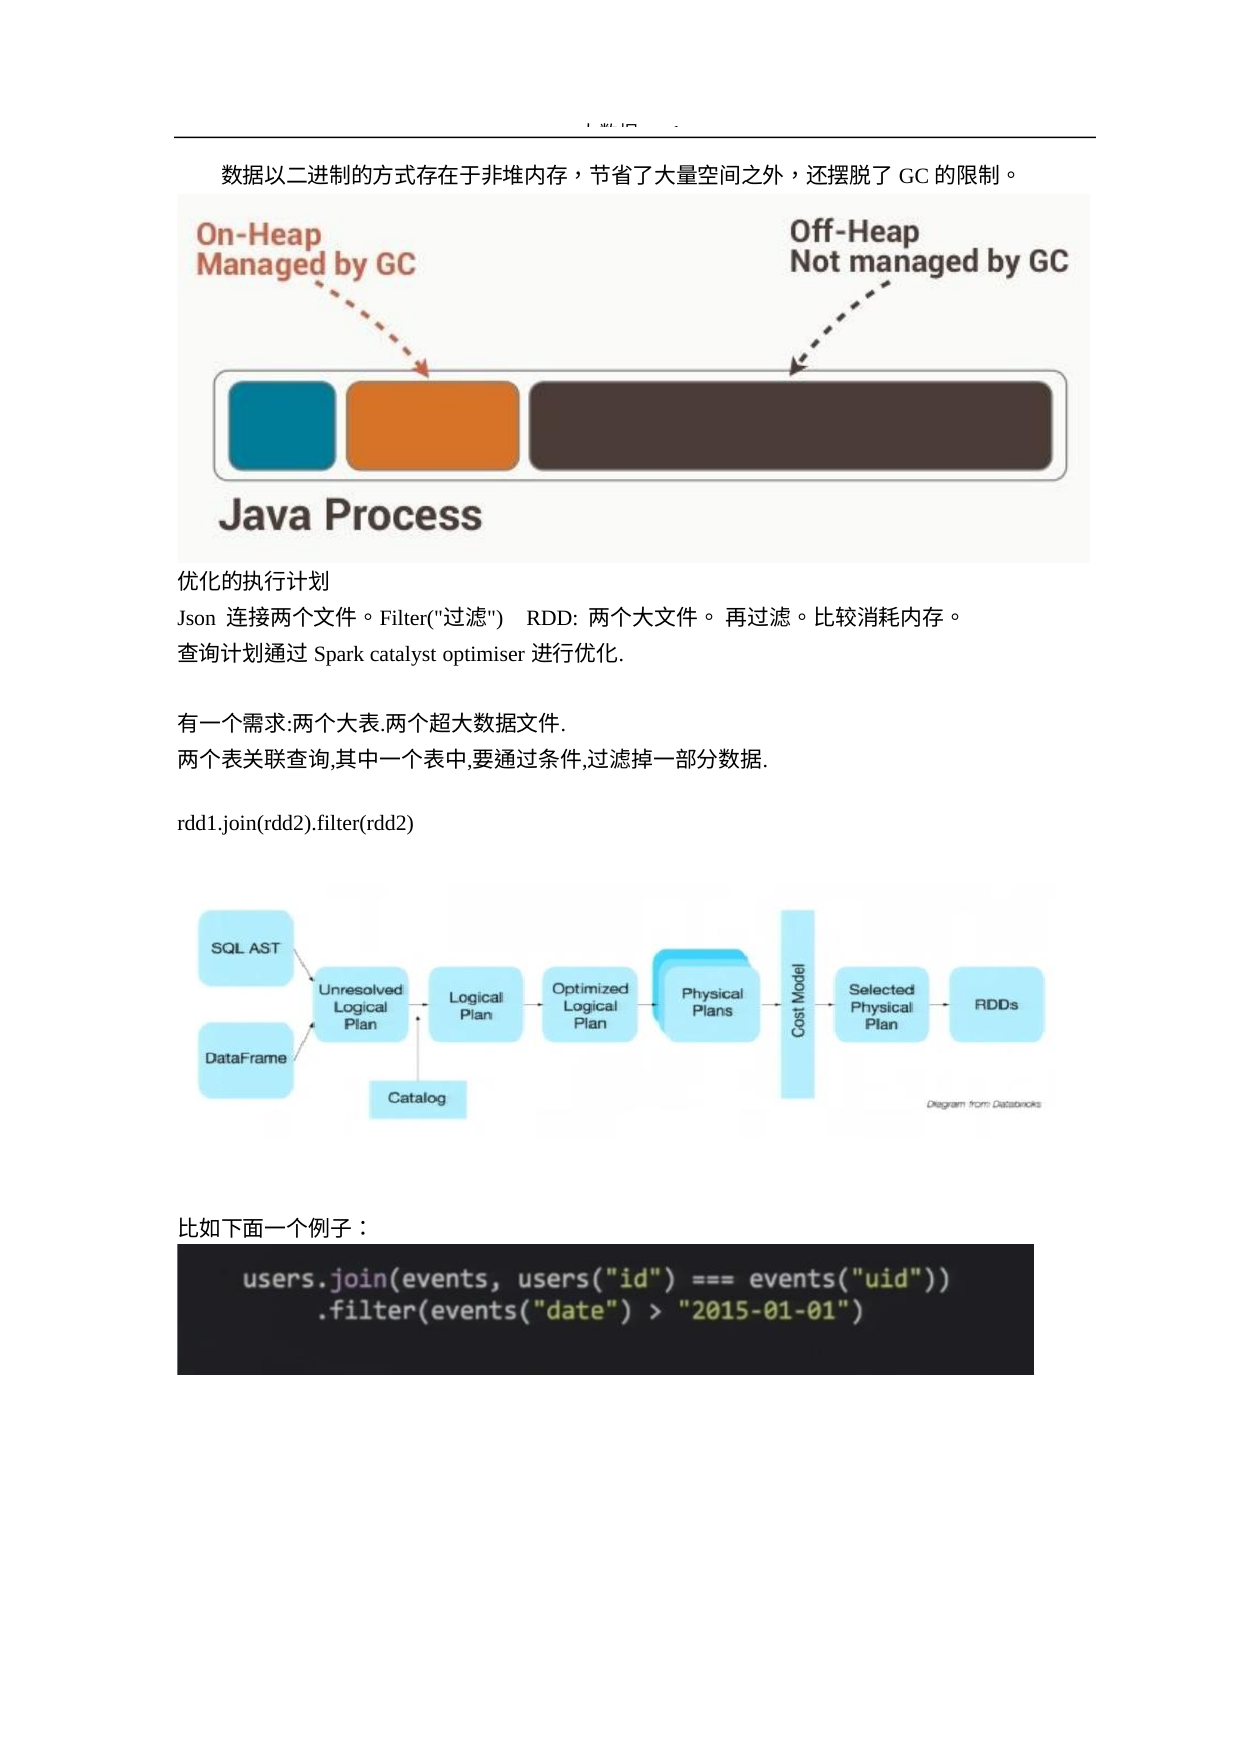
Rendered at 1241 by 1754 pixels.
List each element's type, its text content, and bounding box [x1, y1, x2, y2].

text 两个表关联查询,其中一个表中,要通过条件,过滤掉一部分数据. rdd1.join(rdd2).filter(rdd2) [177, 744, 769, 835]
picture [177, 194, 1091, 563]
picture [193, 884, 1055, 1138]
text 数据以二进制的方式存在于非堆内存，节省了大量空间之外，还摆脱了 GC 的限制。 [221, 160, 1159, 190]
text 有一个需求:两个大表.两个超大数据文件. [177, 708, 1159, 738]
picture [177, 1244, 1034, 1375]
text 比如下面一个例子： [177, 1213, 1159, 1243]
text Json 连接两个文件。Filter("过滤") RDD: 两个大文件。 再过滤。比较消耗内存。查询计划通过 Spark catalyst optimiser 进行优化. [177, 602, 973, 668]
